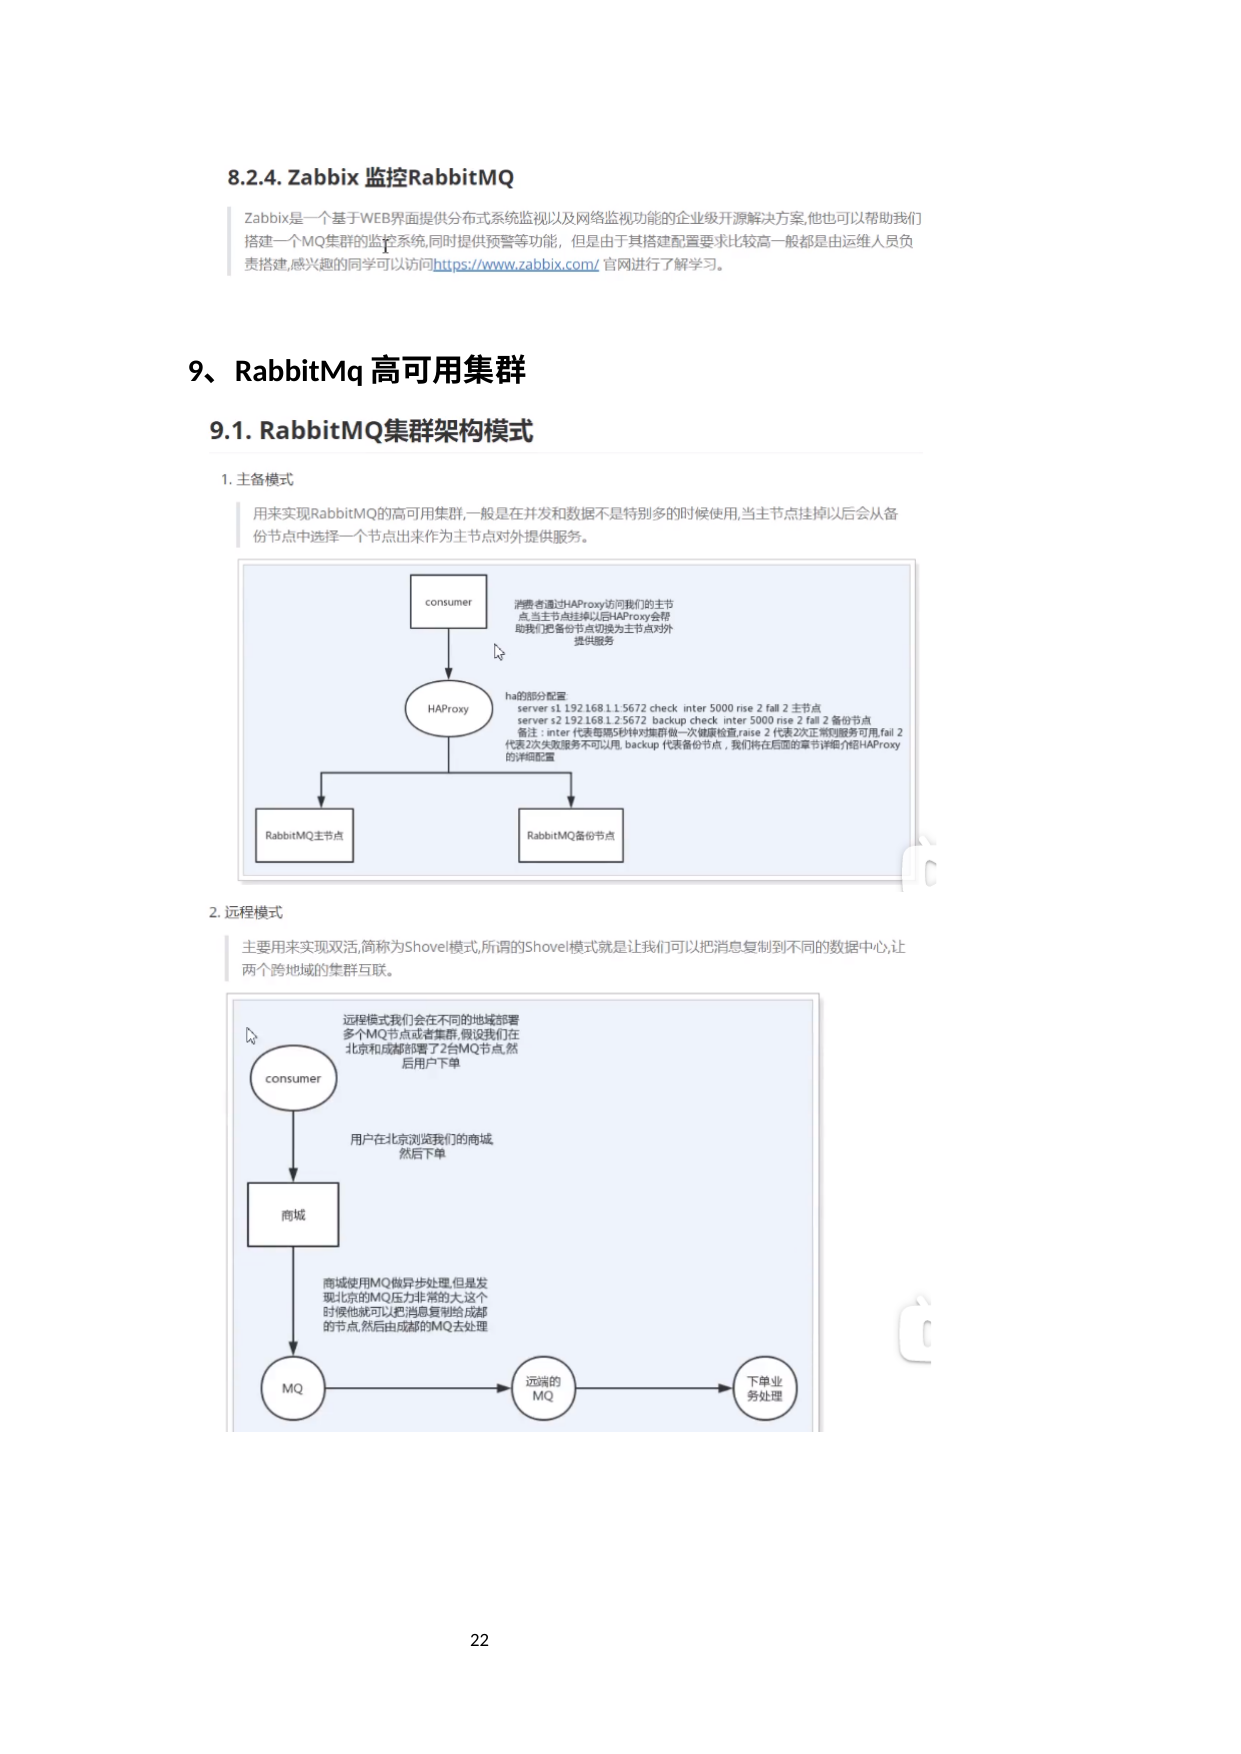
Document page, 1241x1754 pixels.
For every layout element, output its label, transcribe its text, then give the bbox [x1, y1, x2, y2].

picture [187, 409, 937, 892]
picture [187, 162, 943, 295]
subtitle RabbitMq高可用集群 [187, 335, 1053, 400]
picture [187, 896, 932, 1432]
